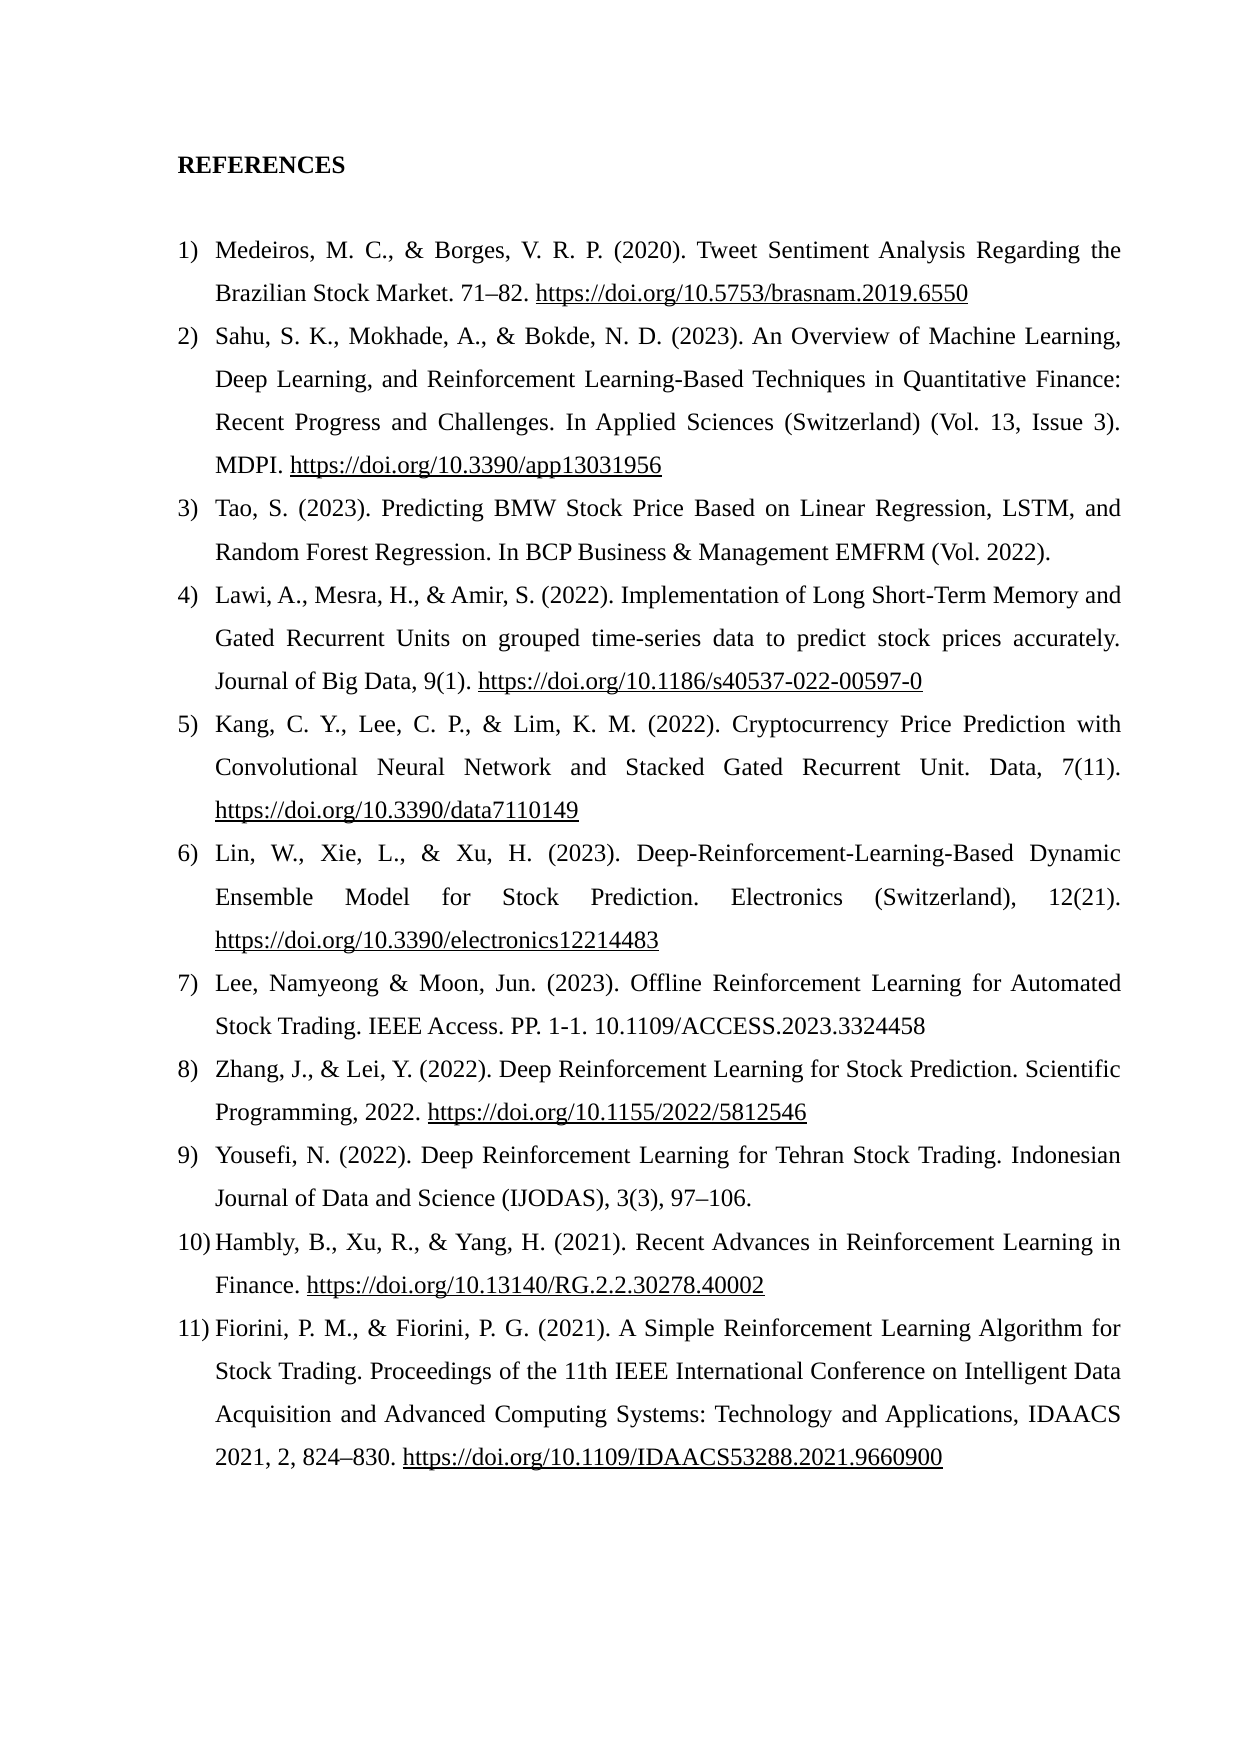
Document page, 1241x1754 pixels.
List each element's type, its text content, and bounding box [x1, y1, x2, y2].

list Lin, W., Xie, L., & Xu, H. (2023). Deep-Reinforcement-Learning-Based Dynamic Ensemble Model for Stock Prediction. Electronics (Switzerland), 12(21). https://doi.org/10.3390/electronics12214483 [177, 838, 1122, 953]
list Kang, C. Y., Lee, C. P., & Lim, K. M. (2022). Cryptocurrency Price Prediction with Convolutional Neural Network and Stacked Gated Recurrent Unit. Data, 7(11). https://doi.org/10.3390/data7110149 [177, 709, 1122, 824]
list Fiorini, P. M., & Fiorini, P. G. (2021). A Simple Reinforcement Learning Algorithm for Stock Trading. Proceedings of the 11th IEEE International Conference on Intelligent Data Acquisition and Advanced Computing Systems: Technology and Applications, IDAACS 2021, 2, 824–830. https://doi.org/10.1109/IDAACS53288.2021.9660900 [177, 1313, 1122, 1471]
list Zhang, J., & Lei, Y. (2022). Deep Reinforcement Learning for Stock Prediction. Scientific Programming, 2022. https://doi.org/10.1155/2022/5812546 [177, 1054, 1122, 1126]
list Medeiros, M. C., & Borges, V. R. P. (2020). Tweet Sentiment Analysis Regarding the Brazilian Stock Market. 71–82. https://doi.org/10.5753/brasnam.2019.6550 [177, 235, 1122, 307]
text REFERENCES [177, 150, 1122, 179]
list Lee, Namyeong & Moon, Jun. (2023). Offline Reinforcement Learning for Automated Stock Trading. IEEE Access. PP. 1-1. 10.1109/ACCESS.2023.3324458 [177, 968, 1122, 1040]
list Hambly, B., Xu, R., & Yang, H. (2021). Recent Advances in Reinforcement Learning in Finance. https://doi.org/10.13140/RG.2.2.30278.40002 [177, 1227, 1122, 1298]
list Yousefi, N. (2022). Deep Reinforcement Learning for Tehran Stock Trading. Indonesian Journal of Data and Science (IJODAS), 3(3), 97–106. [177, 1140, 1122, 1212]
list Lawi, A., Mesra, H., & Amir, S. (2022). Implementation of Long Short-Term Memory and Gated Recurrent Units on grouped time-series data to predict stock prices accurately. Journal of Big Data, 9(1). https://doi.org/10.1186/s40537-022-00597-0 [177, 580, 1122, 695]
list Sahu, S. K., Mokhade, A., & Bokde, N. D. (2023). An Overview of Machine Learning, Deep Learning, and Reinforcement Learning-Based Techniques in Quantitative Finance: Recent Progress and Challenges. In Applied Sciences (Switzerland) (Vol. 13, Issue 3). MDPI. https://doi.org/10.3390/app13031956 [177, 321, 1122, 479]
list Tao, S. (2023). Predicting BMW Stock Price Based on Linear Regression, LSTM, and Random Forest Regression. In BCP Business & Management EMFRM (Vol. 2022). [177, 493, 1122, 565]
